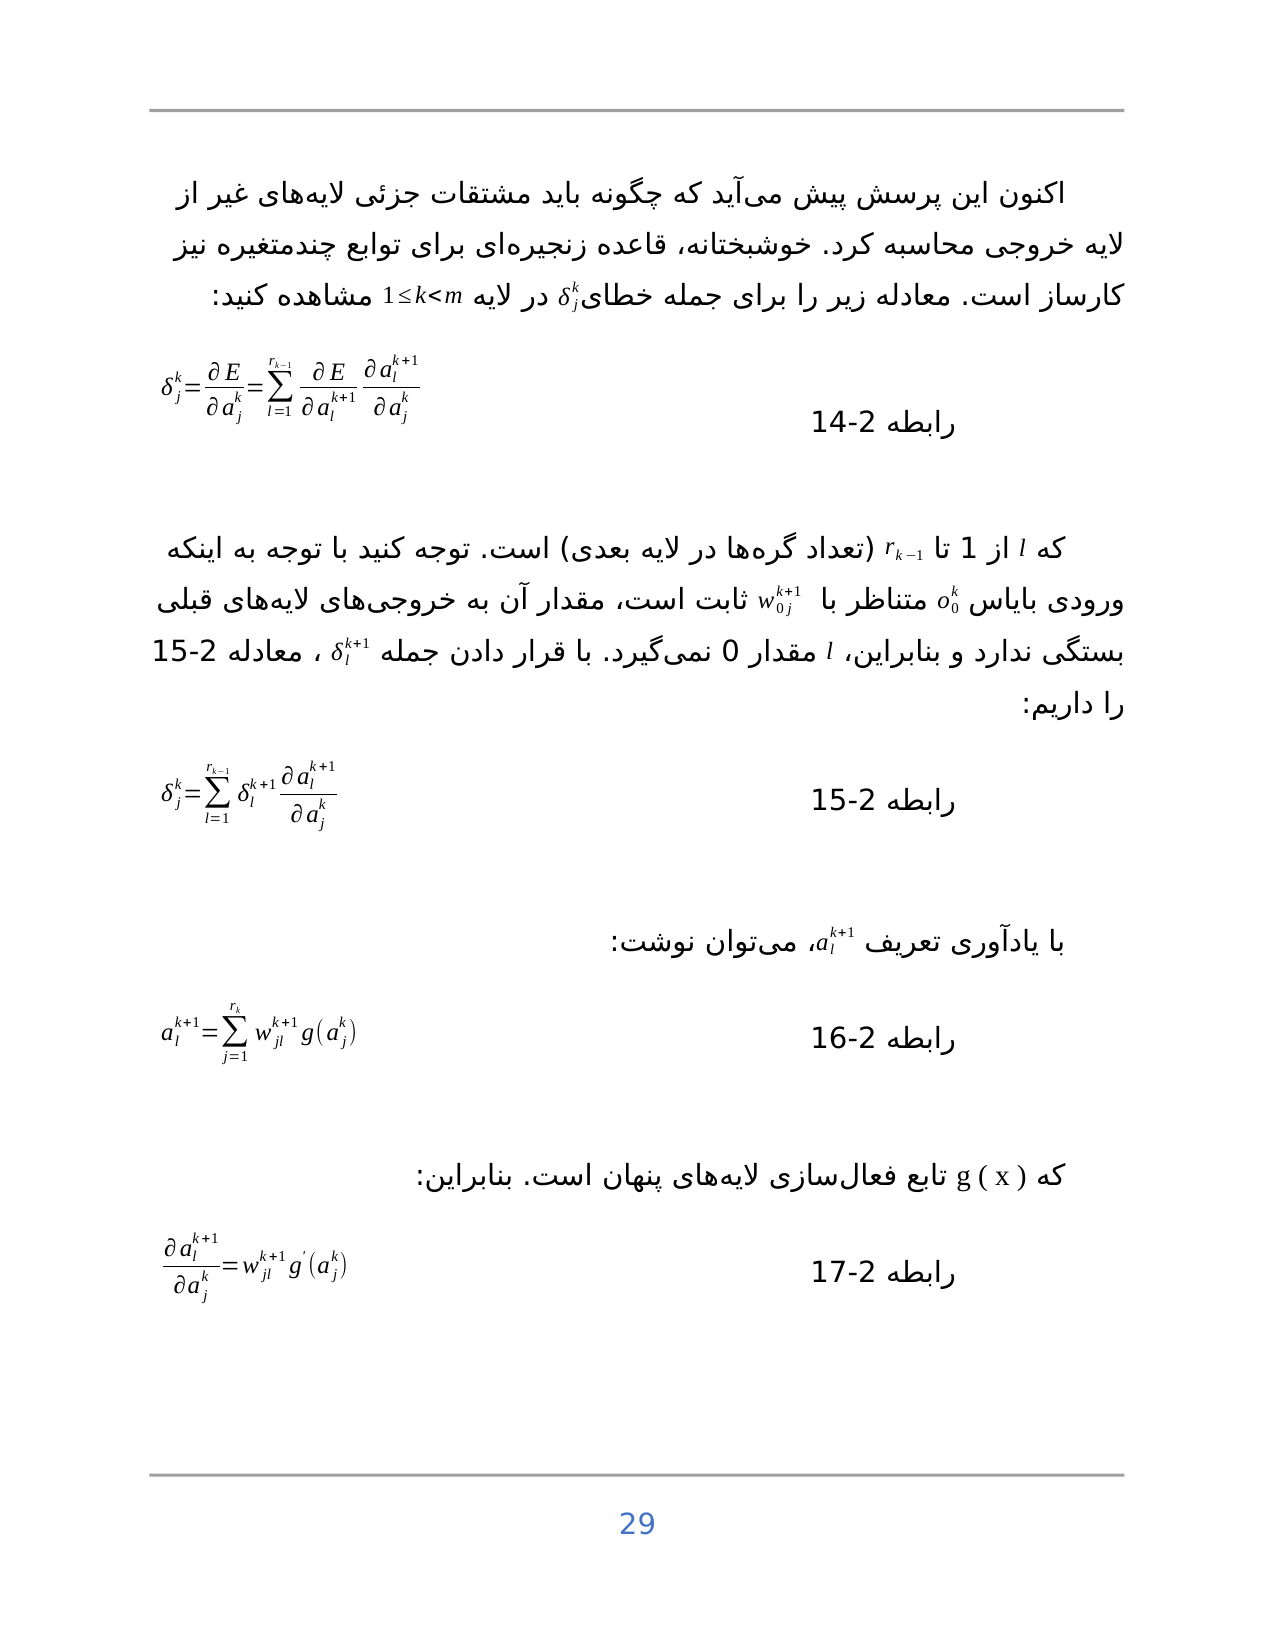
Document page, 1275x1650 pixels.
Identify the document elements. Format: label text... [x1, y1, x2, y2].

table_header [150, 1230, 799, 1324]
table_header رابطه 2-16 [799, 996, 1124, 1087]
table_header [150, 351, 799, 460]
table_header [150, 996, 799, 1087]
table_header رابطه 2-17 [799, 1230, 1124, 1324]
table_header [150, 758, 799, 852]
text که g ( x ) تابع فعال‌سازی لایه‌های پنهان است. بنابراین: [150, 1158, 1125, 1192]
text اکنون این پرسش پیش می‌آید که چگونه باید مشتقات جزئی لایه‌های غیر از لایه خروجی محاسبه کرد. خوشبختانه، قاعده زنجیره‌ای برای توابع چندمتغیره نیز کارساز است. معادله زیر را برای جمله خطای در لایه مشاهده کنید: [150, 176, 1125, 313]
table_header رابطه 2-15 [799, 758, 1124, 852]
text که از 1 تا (تعداد گره‌ها در لایه بعدی) است. توجه کنید با توجه به اینکه ورودی بایاس متناظر با ثابت است، مقدار آن به خروجی‌های لایه‌های قبلی بستگی ندارد و بنابراین، مقدار 0 نمی‌گیرد. با قرار دادن جمله ، معادله 2-15 را داریم: [150, 531, 1125, 720]
text با یادآوری تعریف ، می‌توان نوشت: [150, 924, 1125, 958]
table_header رابطه 2-14 [799, 351, 1124, 460]
